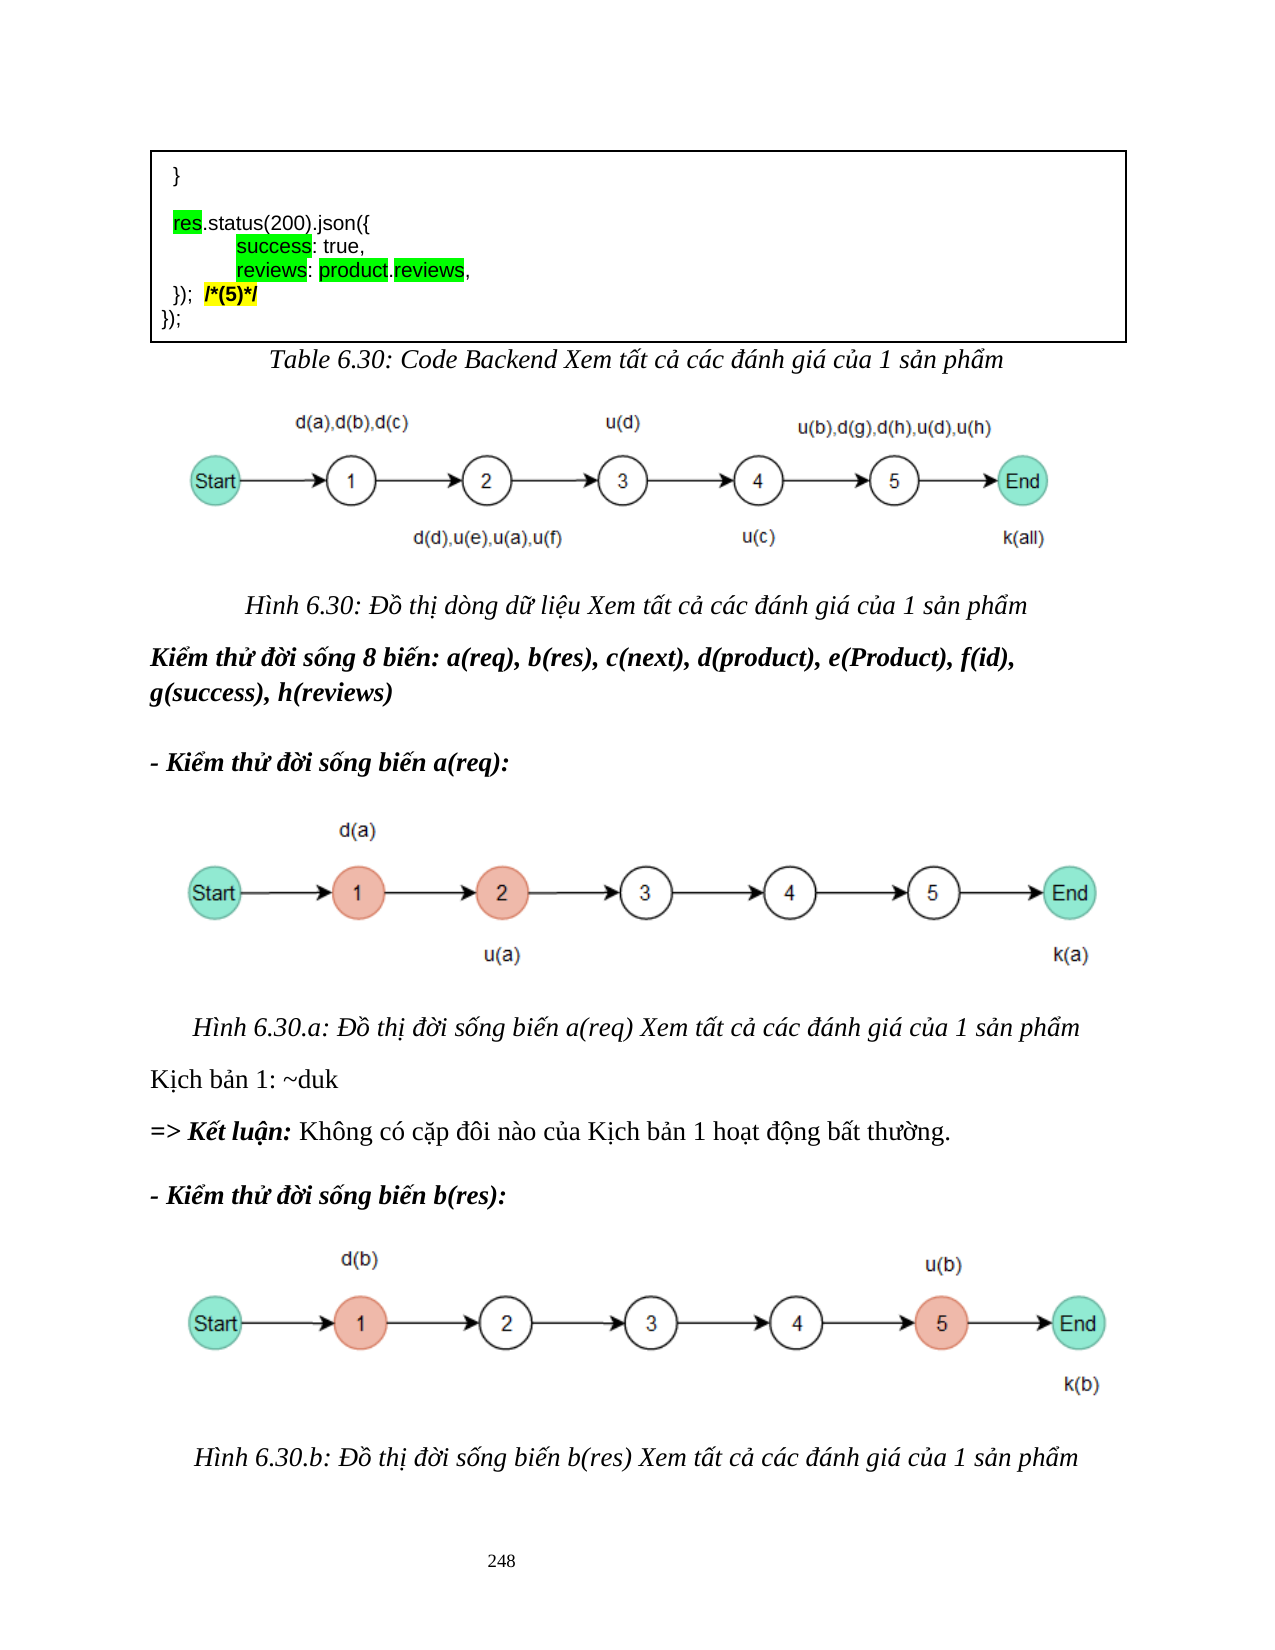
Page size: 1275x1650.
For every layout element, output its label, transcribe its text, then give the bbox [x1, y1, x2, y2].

picture [150, 394, 1125, 568]
subtitle - Kiểm thử đời sống biến b(res): [150, 1179, 1125, 1211]
text Hình 6.30.b: Đồ thị đời sống biến b(res) Xem tất cả các đánh giá của 1 sản phẩm [150, 1441, 1125, 1472]
text Kịch bản 1: ~duk [150, 1063, 1125, 1094]
subtitle - Kiểm thử đời sống biến a(req): [150, 746, 1125, 777]
picture [150, 1223, 1125, 1421]
text Table 6.30: Code Backend Xem tất cả các đánh giá của 1 sản phẩm [150, 343, 1125, 374]
text => Kết luận: Không có cặp đôi nào của Kịch bản 1 hoạt động bất thường. [150, 1115, 1125, 1146]
text Hình 6.30: Đồ thị dòng dữ liệu Xem tất cả các đánh giá của 1 sản phẩm [150, 589, 1125, 620]
text Kiểm thử đời sống 8 biến: a(req), b(res), c(next), d(product), e(Product), f(id), g(success), h(reviews) [150, 641, 1125, 708]
text Hình 6.30.a: Đồ thị đời sống biến a(req) Xem tất cả các đánh giá của 1 sản phẩm [150, 1011, 1125, 1042]
picture [150, 789, 1125, 991]
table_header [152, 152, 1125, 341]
